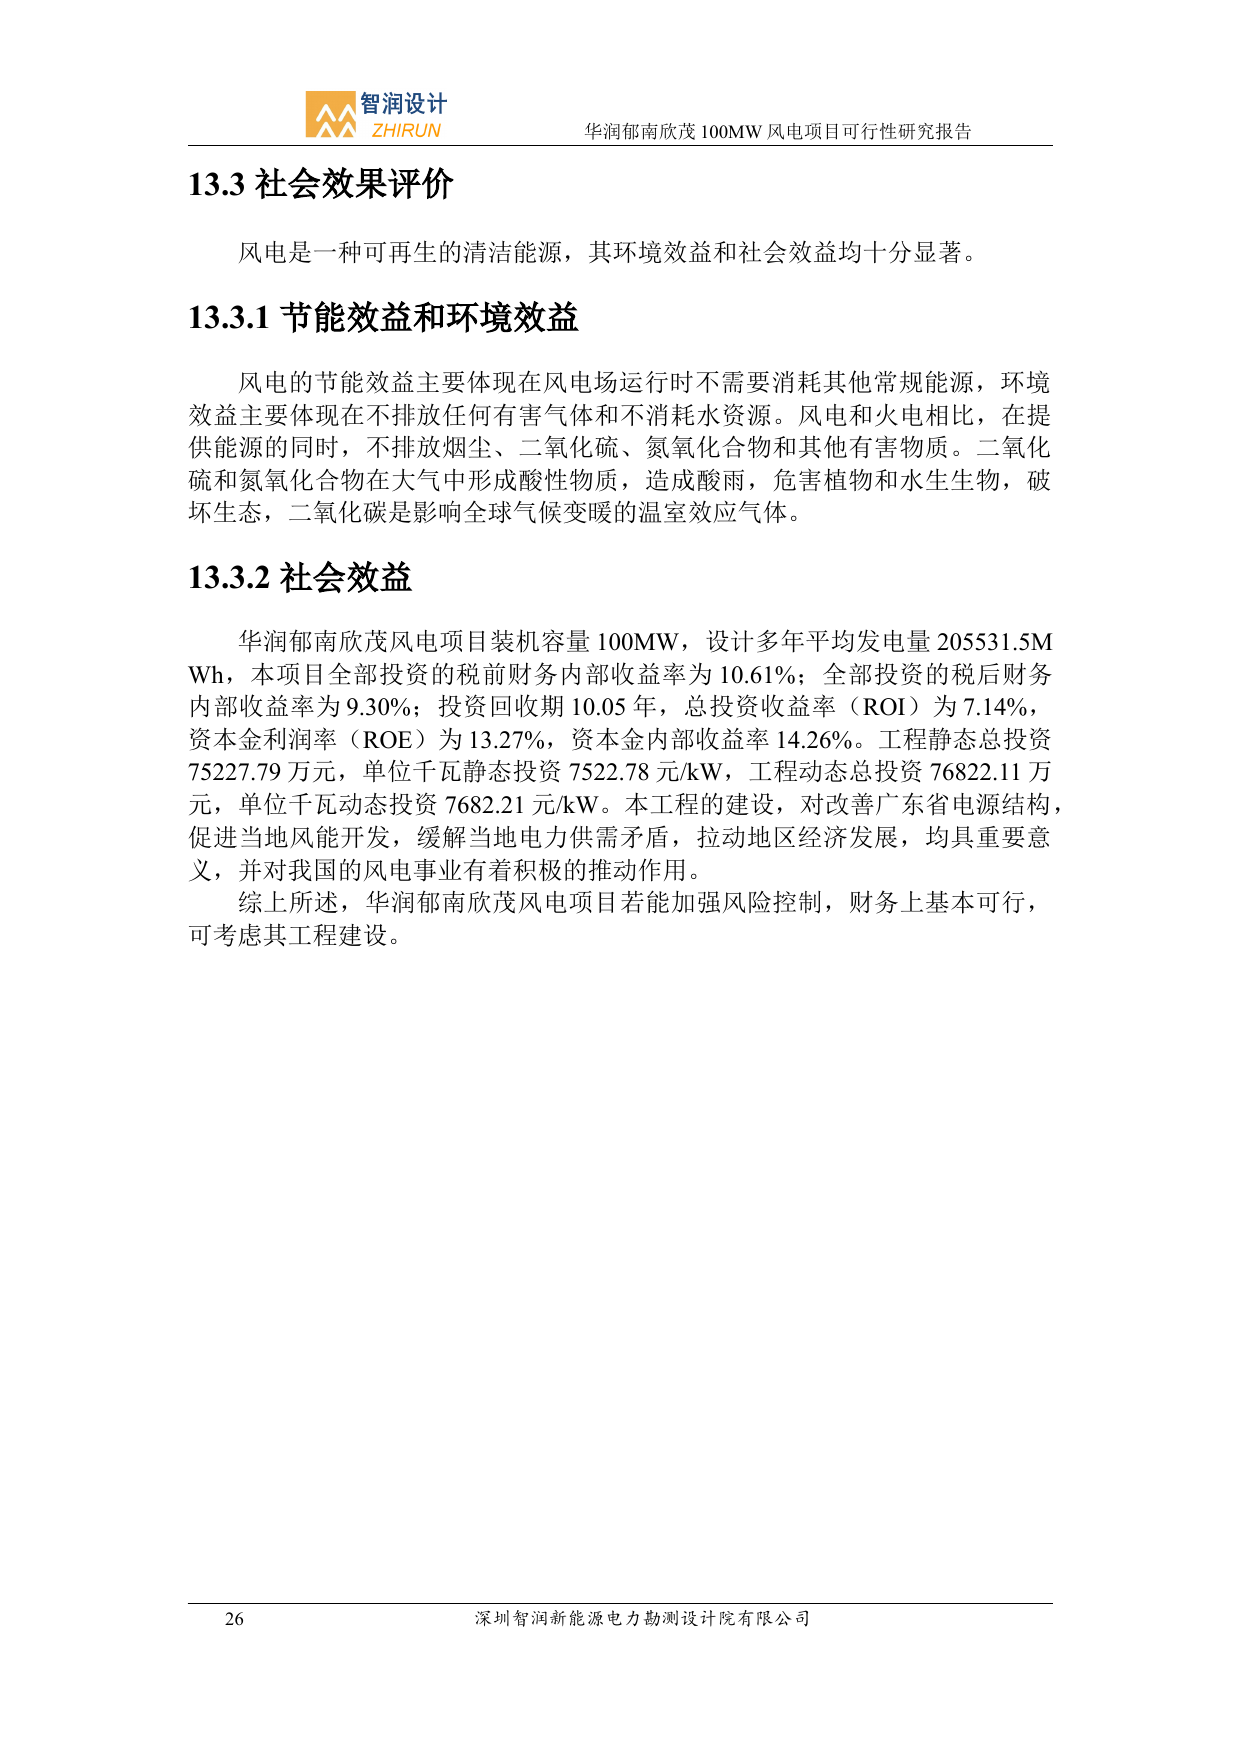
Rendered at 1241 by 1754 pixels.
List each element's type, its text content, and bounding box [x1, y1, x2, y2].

text 风电是一种可再生的清洁能源，其环境效益和社会效益均十分显著。 [187, 234, 1053, 267]
text 华润郁南欣茂风电项目装机容量100MW，设计多年平均发电量205531.5MWh，本项目全部投资的税前财务内部收益率为10.61%；全部投资的税后财务内部收益率为9.30%；投资回收期10.05年，总投资收益率（ROI）为7.14%，资本金利润率（ROE）为13.27%，资本金内部收益率14.26%。工程静态总投资75227.79万元，单位千瓦静态投资7522.78元/kW，工程动态总投资76822.11万元，单位千瓦动态投资7682.21元/kW。本工程的建设，对改善广东省电源结构，促进当地风能开发，缓解当地电力供需矛盾，拉动地区经济发展，均具重要意义，并对我国的风电事业有着积极的推动作用。 [187, 624, 1053, 884]
text 13.3.1 节能效益和环境效益 [187, 283, 1053, 348]
text 综上所述，华润郁南欣茂风电项目若能加强风险控制，财务上基本可行，可考虑其工程建设。 [187, 884, 1053, 949]
text 风电的节能效益主要体现在风电场运行时不需要消耗其他常规能源，环境效益主要体现在不排放任何有害气体和不消耗水资源。风电和火电相比，在提供能源的同时，不排放烟尘、二氧化硫、氮氧化合物和其他有害物质。二氧化硫和氮氧化合物在大气中形成酸性物质，造成酸雨，危害植物和水生生物，破坏生态，二氧化碳是影响全球气候变暖的温室效应气体。 [187, 364, 1053, 527]
picture [305, 88, 448, 139]
text 13.3.2 社会效益 [187, 543, 1053, 608]
text 13.3 社会效果评价 [187, 162, 1053, 202]
